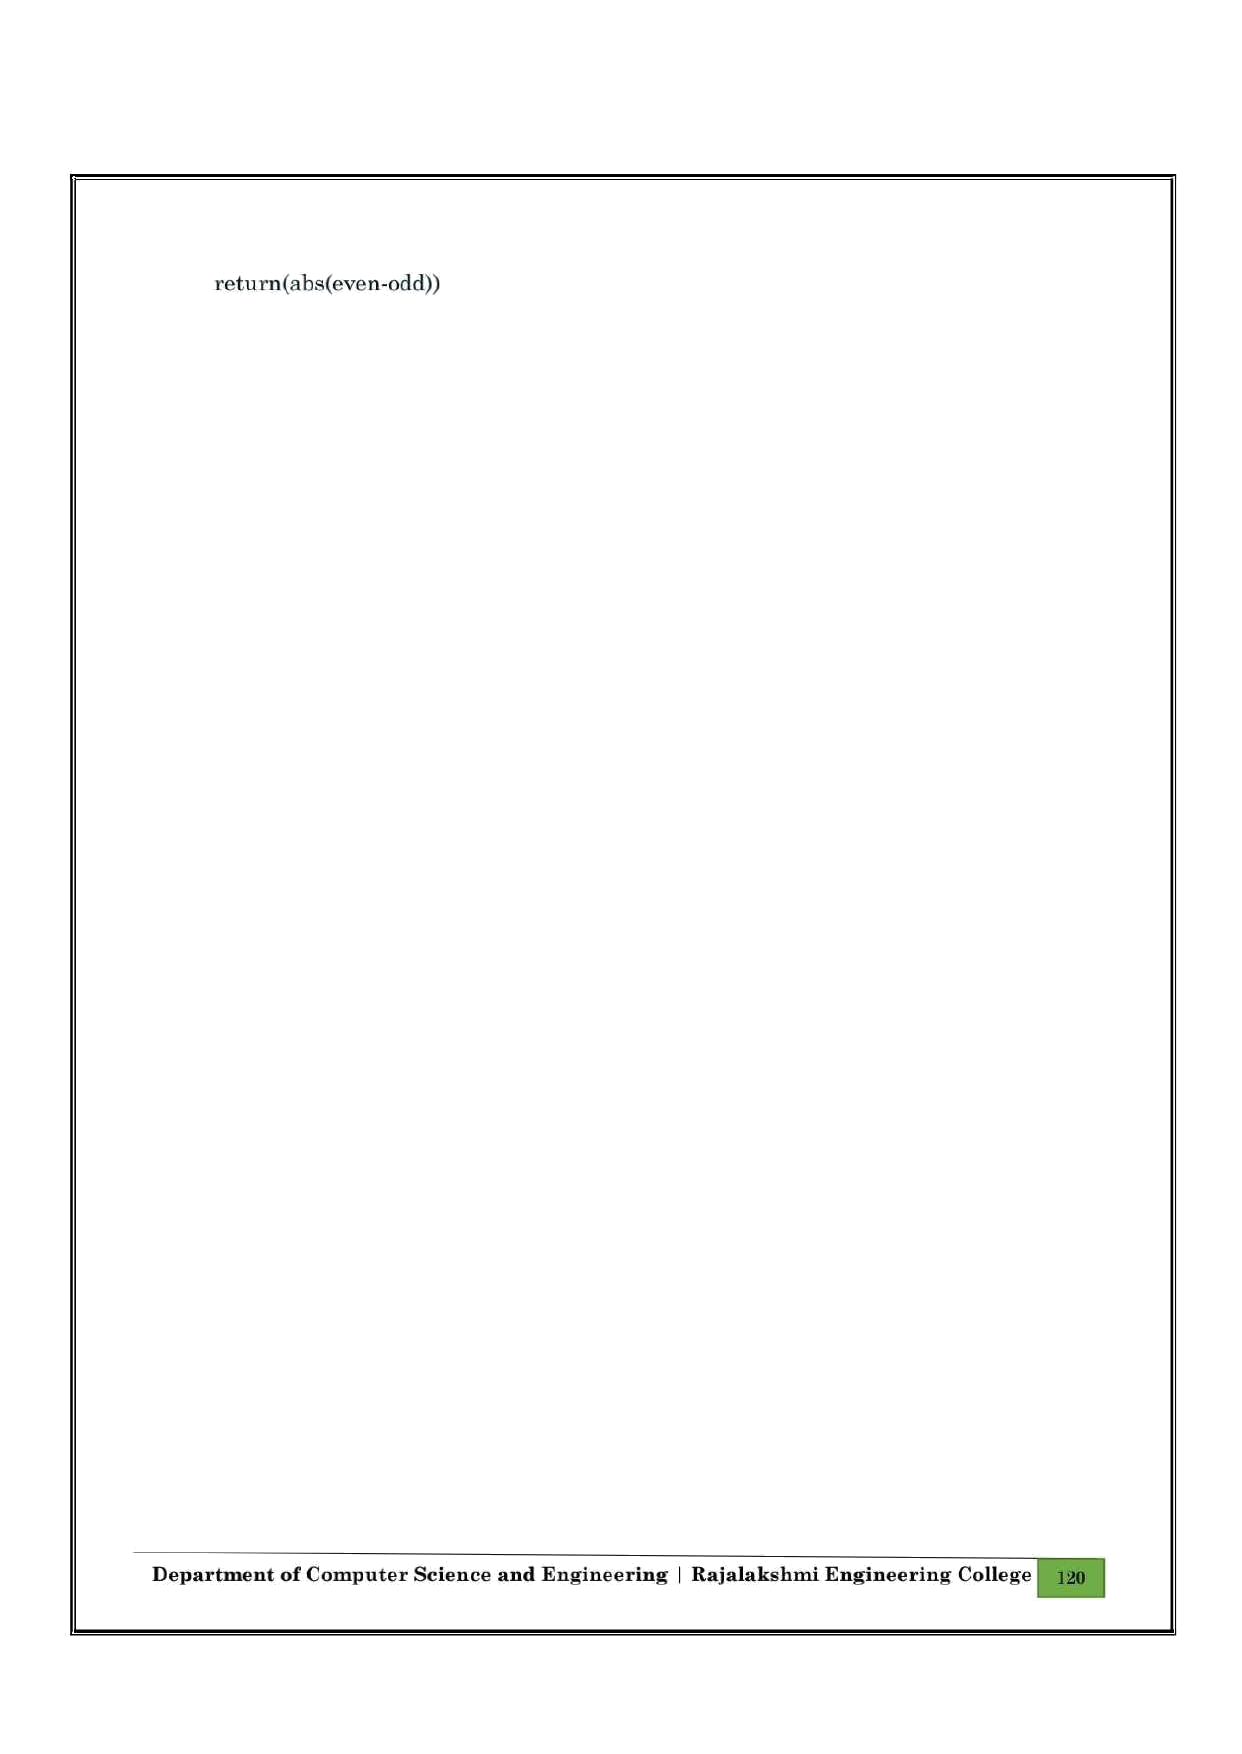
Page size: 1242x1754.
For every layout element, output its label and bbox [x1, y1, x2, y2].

picture [64, 168, 1177, 1636]
